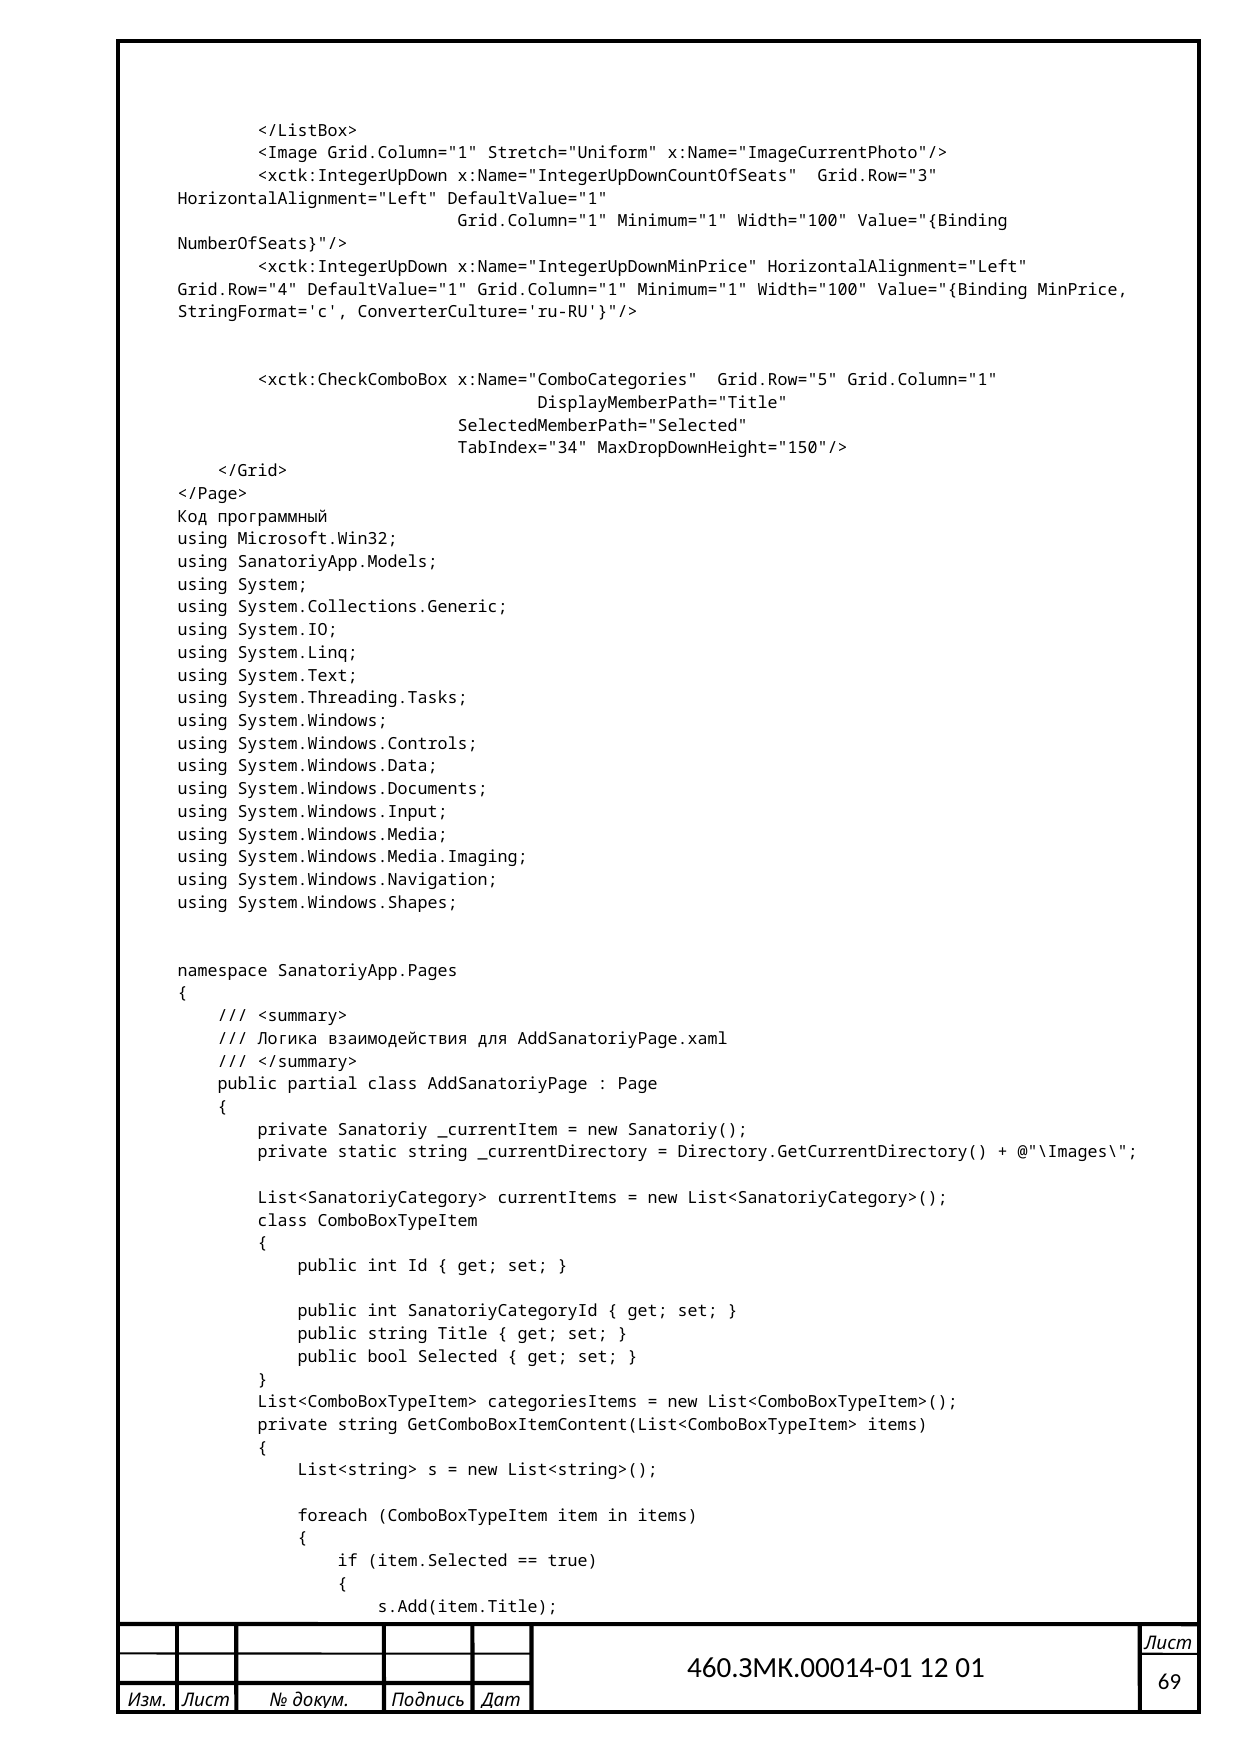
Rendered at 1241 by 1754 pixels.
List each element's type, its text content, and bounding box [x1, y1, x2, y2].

text foreach (ComboBoxTypeItem item in items) [177, 1503, 1152, 1526]
text } [177, 1367, 1152, 1390]
text using System.Collections.Generic; [177, 595, 1152, 618]
text private string GetComboBoxItemContent(List<ComboBoxTypeItem> items) [177, 1412, 1152, 1435]
text public int Id { get; set; } [177, 1253, 1152, 1276]
text /// <summary> [177, 1004, 1152, 1026]
text using System.Windows.Input; [177, 799, 1152, 822]
text private static string _currentDirectory = Directory.GetCurrentDirectory() + @"\Images\"; [177, 1140, 1152, 1163]
text using System.Text; [177, 663, 1152, 686]
text { [177, 1231, 1152, 1253]
text List<SanatoriyCategory> currentItems = new List<SanatoriyCategory>(); [177, 1185, 1152, 1208]
text SelectedMemberPath="Selected" [177, 413, 1152, 436]
text <xctk:IntegerUpDown x:Name="IntegerUpDownMinPrice" HorizontalAlignment="Left" Grid.Row="4" DefaultValue="1" Grid.Column="1" Minimum="1" Width="100" Value="{Binding MinPrice, StringFormat='c', ConverterCulture='ru-RU'}"/> [177, 254, 1152, 322]
text { [177, 1094, 1152, 1117]
text using SanatoriyApp.Models; [177, 549, 1152, 572]
text using System.Windows.Navigation; [177, 867, 1152, 890]
text using System.Windows.Data; [177, 754, 1152, 777]
text <Image Grid.Column="1" Stretch="Uniform" x:Name="ImageCurrentPhoto"/> [177, 141, 1152, 163]
text using Microsoft.Win32; [177, 527, 1152, 549]
text /// </summary> [177, 1049, 1152, 1072]
text class ComboBoxTypeItem [177, 1208, 1152, 1231]
text if (item.Selected == true) [177, 1549, 1152, 1571]
text { [177, 981, 1152, 1004]
text /// Логика взаимодействия для AddSanatoriyPage.xaml [177, 1026, 1152, 1049]
text public partial class AddSanatoriyPage : Page [177, 1072, 1152, 1094]
text using System.Windows.Documents; [177, 777, 1152, 799]
text using System.Threading.Tasks; [177, 686, 1152, 708]
text </Page> [177, 481, 1152, 504]
text namespace SanatoriyApp.Pages [177, 958, 1152, 981]
text using System.Windows; [177, 708, 1152, 731]
text </ListBox> [177, 118, 1152, 141]
text using System.Windows.Media.Imaging; [177, 845, 1152, 867]
text using System.Linq; [177, 640, 1152, 663]
text public int SanatoriyCategoryId { get; set; } [177, 1299, 1152, 1322]
text public bool Selected { get; set; } [177, 1344, 1152, 1367]
text private Sanatoriy _currentItem = new Sanatoriy(); [177, 1117, 1152, 1140]
text <xctk:CheckComboBox x:Name="ComboCategories" Grid.Row="5" Grid.Column="1" [177, 368, 1152, 391]
text DisplayMemberPath="Title" [177, 391, 1152, 413]
text Код программный [177, 504, 1152, 527]
text public string Title { get; set; } [177, 1322, 1152, 1344]
text { [177, 1435, 1152, 1458]
text s.Add(item.Title); [177, 1594, 1152, 1617]
text using System.Windows.Shapes; [177, 890, 1152, 913]
text TabIndex="34" MaxDropDownHeight="150"/> [177, 436, 1152, 459]
text List<ComboBoxTypeItem> categoriesItems = new List<ComboBoxTypeItem>(); [177, 1390, 1152, 1412]
text Grid.Column="1" Minimum="1" Width="100" Value="{Binding NumberOfSeats}"/> [177, 209, 1152, 254]
text using System.Windows.Media; [177, 822, 1152, 845]
text List<string> s = new List<string>(); [177, 1458, 1152, 1481]
text using System; [177, 572, 1152, 595]
text { [177, 1571, 1152, 1594]
text using System.Windows.Controls; [177, 731, 1152, 754]
text </Grid> [177, 459, 1152, 481]
text <xctk:IntegerUpDown x:Name="IntegerUpDownCountOfSeats" Grid.Row="3" HorizontalAlignment="Left" DefaultValue="1" [177, 163, 1152, 209]
text { [177, 1526, 1152, 1549]
text using System.IO; [177, 618, 1152, 640]
